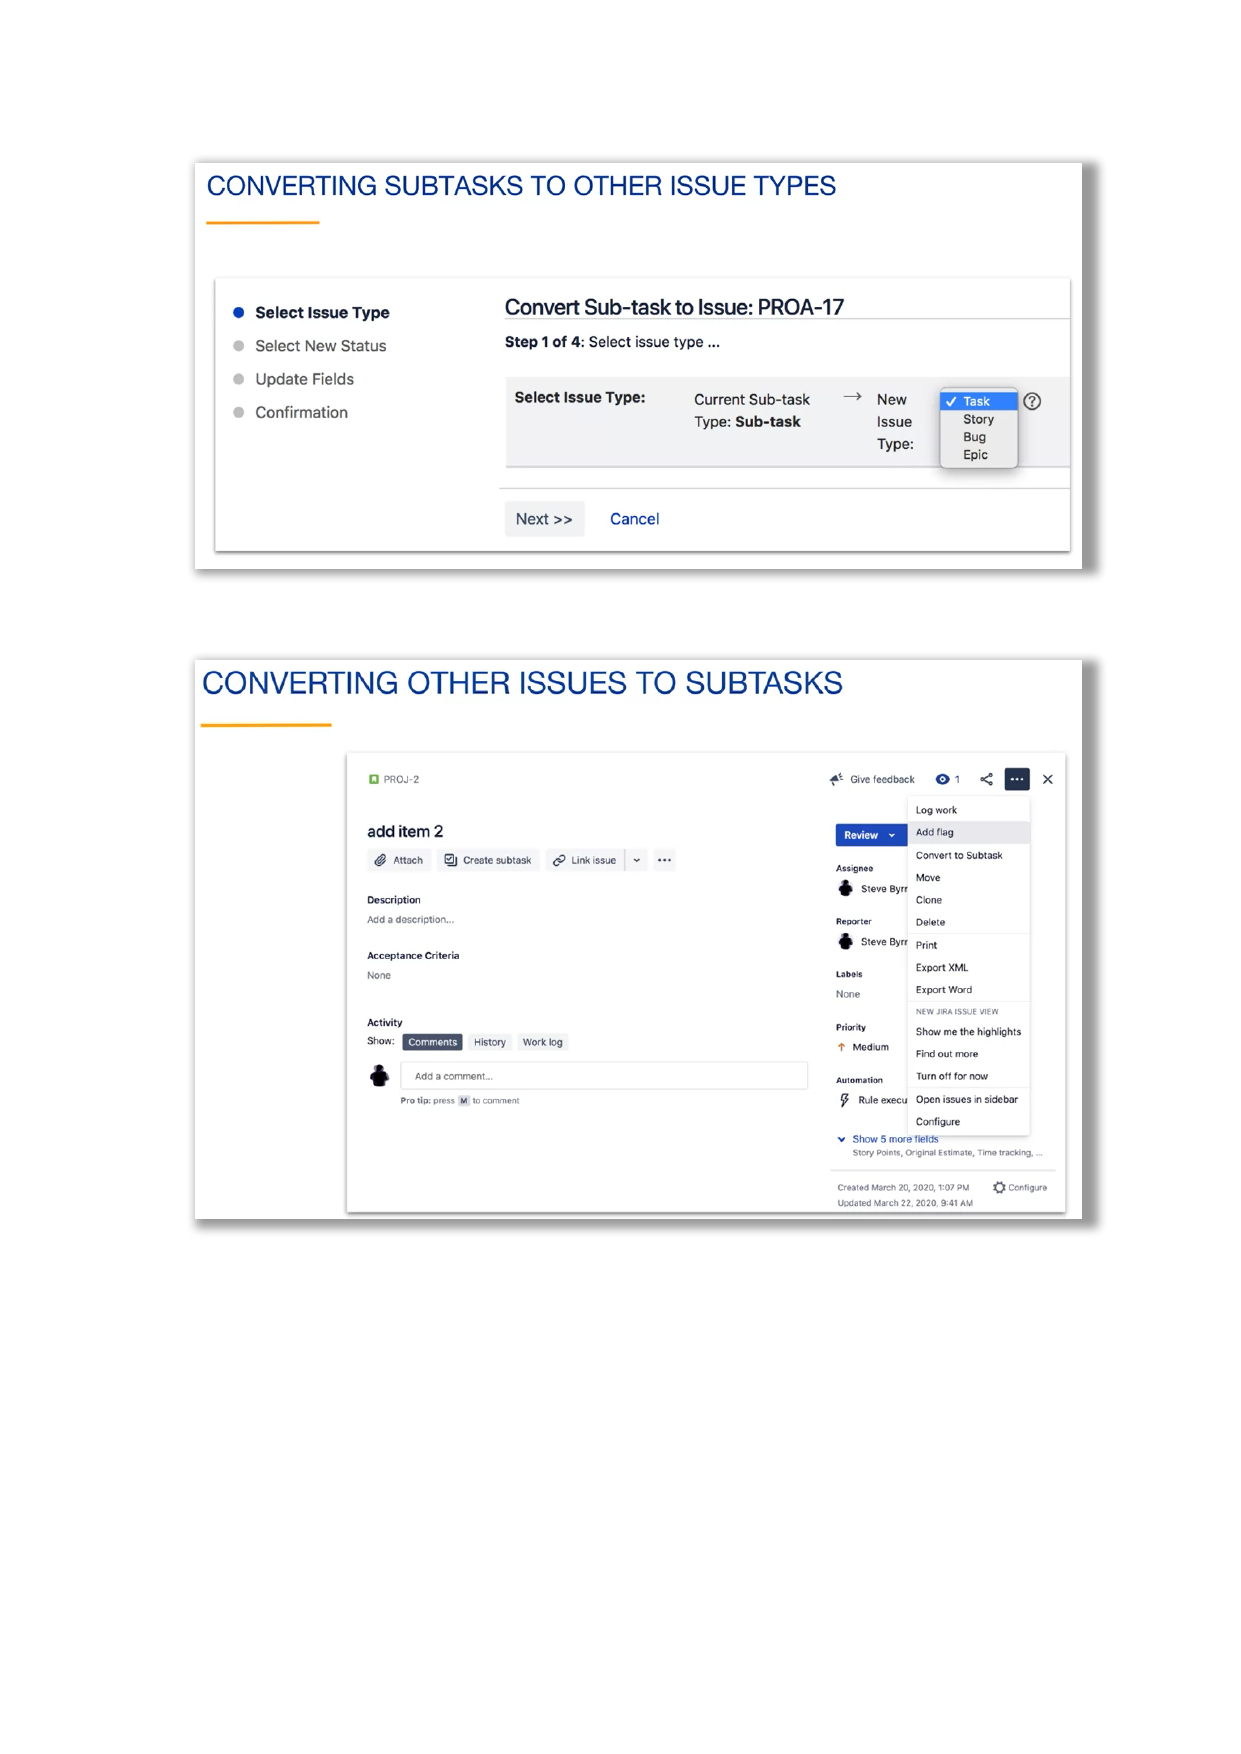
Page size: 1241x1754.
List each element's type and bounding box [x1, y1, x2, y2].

picture [195, 163, 1082, 569]
picture [195, 660, 1082, 1219]
